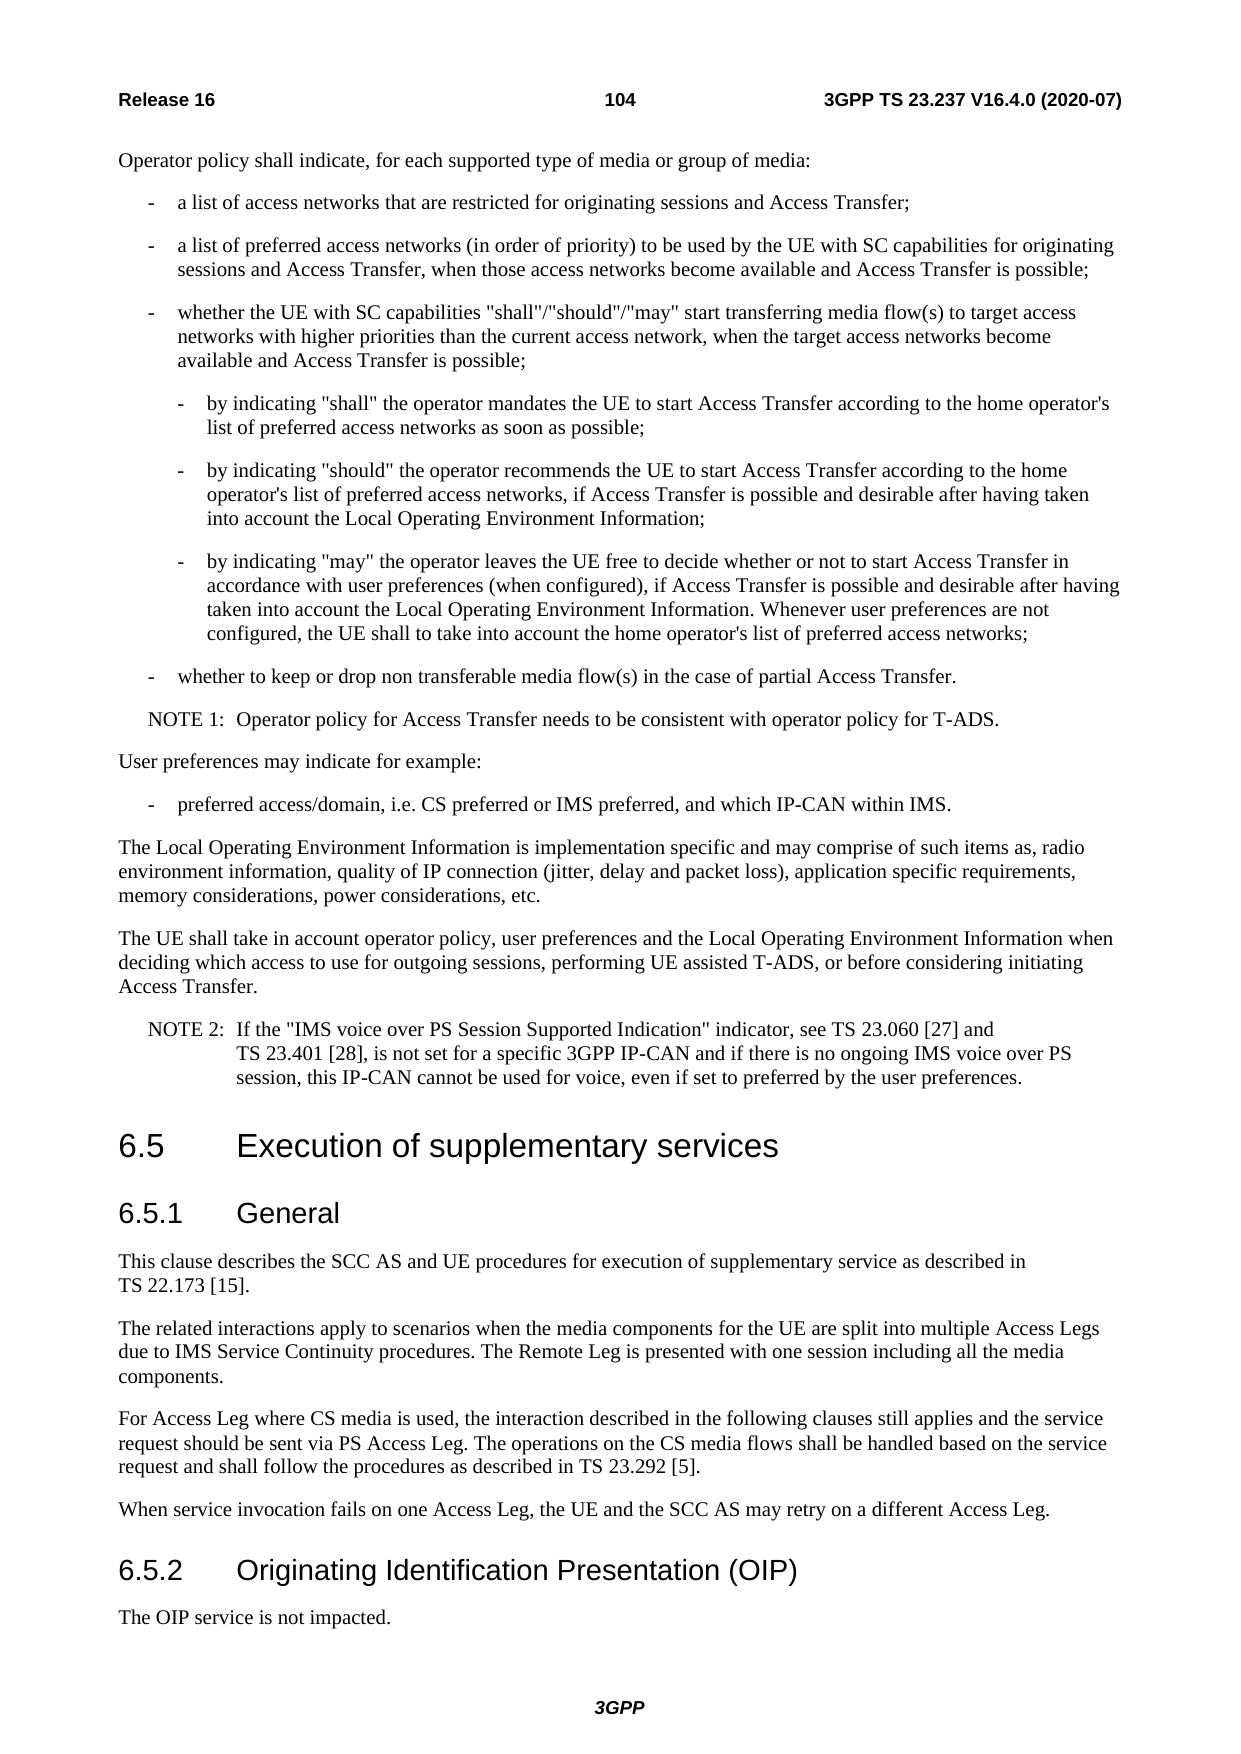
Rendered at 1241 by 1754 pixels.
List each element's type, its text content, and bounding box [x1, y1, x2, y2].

text User preferences may indicate for example: [118, 749, 1122, 773]
text NOTE 1: Operator policy for Access Transfer needs to be consistent with operator policy for T-ADS. [148, 707, 1122, 731]
text - by indicating "should" the operator recommends the UE to start Access Transfer according to the home operator's list of preferred access networks, if Access Transfer is possible and desirable after having taken into account the Local Operating Environment Information; [177, 458, 1122, 530]
text The Local Operating Environment Information is implementation specific and may comprise of such items as, radio environment information, quality of IP connection (jitter, delay and packet loss), application specific requirements, memory considerations, power considerations, etc. [118, 835, 1122, 907]
text - whether the UE with SC capabilities "shall"/"should"/"may" start transferring media flow(s) to target access networks with higher priorities than the current access network, when the target access networks become available and Access Transfer is possible; [148, 300, 1122, 372]
text The OIP service is not impacted. [118, 1605, 1122, 1629]
text - a list of preferred access networks (in order of priority) to be used by the UE with SC capabilities for originating sessions and Access Transfer, when those access networks become available and Access Transfer is possible; [148, 233, 1122, 281]
text - preferred access/domain, i.e. CS preferred or IMS preferred, and which IP-CAN within IMS. [148, 792, 1122, 816]
text This clause describes the SCC AS and UE procedures for execution of supplementary service as described in TS 22.173 [15]. [118, 1248, 1122, 1297]
text - by indicating "shall" the operator mandates the UE to start Access Transfer according to the home operator's list of preferred access networks as soon as possible; [177, 391, 1122, 439]
subtitle 6.5.2 Originating Identification Presentation (OIP) [118, 1553, 1122, 1586]
text The related interactions apply to scenarios when the media components for the UE are split into multiple Access Legs due to IMS Service Continuity procedures. The Remote Leg is presented with one session including all the media components. [118, 1315, 1122, 1388]
text NOTE 2: If the "IMS voice over PS Session Supported Indication" indicator, see TS 23.060 [27] and TS 23.401 [28], is not set for a specific 3GPP IP-CAN and if there is no ongoing IMS voice over PS session, this IP-CAN cannot be used for voice, even if set to preferred by the user preferences. [148, 1017, 1122, 1089]
text - whether to keep or drop non transferable media flow(s) in the case of partial Access Transfer. [148, 664, 1122, 688]
text - by indicating "may" the operator leaves the UE free to decide whether or not to start Access Transfer in accordance with user preferences (when configured), if Access Transfer is possible and desirable after having taken into account the Local Operating Environment Information. Whenever user preferences are not configured, the UE shall to take into account the home operator's list of preferred access networks; [177, 549, 1122, 645]
text When service invocation fails on one Access Leg, the UE and the SCC AS may retry on a different Access Leg. [118, 1497, 1122, 1521]
text Operator policy shall indicate, for each supported type of media or group of media: [118, 147, 1122, 172]
text - a list of access networks that are restricted for originating sessions and Access Transfer; [148, 190, 1122, 214]
text The UE shall take in account operator policy, user preferences and the Local Operating Environment Information when deciding which access to use for outgoing sessions, performing UE assisted T-ADS, or before considering initiating Access Transfer. [118, 926, 1122, 998]
text For Access Leg where CS media is used, the interaction described in the following clauses still applies and the service request should be sent via PS Access Leg. The operations on the CS media flows shall be handled based on the service request and shall follow the procedures as described in TS 23.292 [5]. [118, 1406, 1122, 1478]
subtitle 6.5 Execution of supplementary services [118, 1127, 1122, 1165]
subtitle 6.5.1 General [118, 1196, 1122, 1230]
